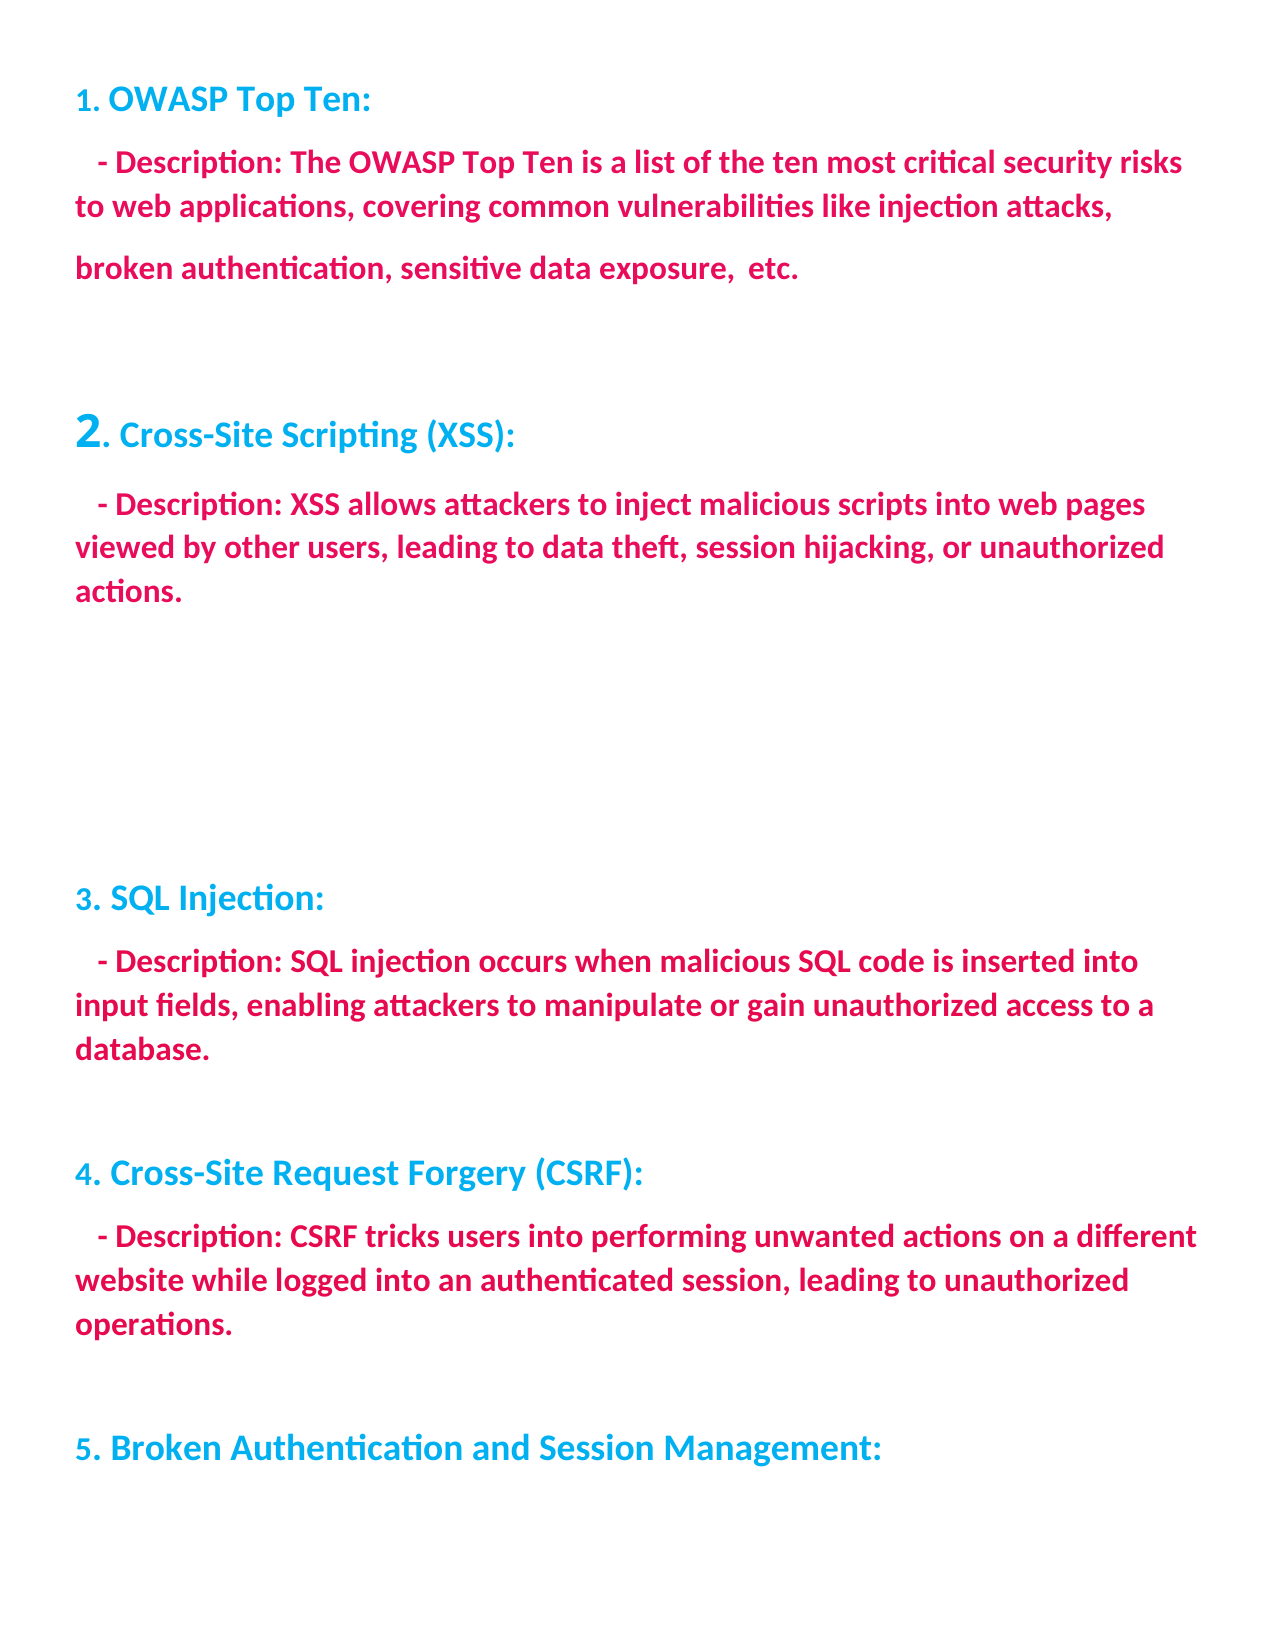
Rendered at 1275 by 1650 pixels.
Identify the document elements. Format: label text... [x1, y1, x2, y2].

text - Description: SQL injection occurs when malicious SQL code is inserted into input fields, enabling attackers to manipulate or gain unauthorized access to a database. [75, 940, 1200, 1068]
text 3. SQL Injection: [75, 874, 1200, 919]
text 4. Cross-Site Request Forgery (CSRF): [75, 1149, 1200, 1195]
text 5. Broken Authentication and Session Management: [75, 1424, 1200, 1470]
text - Description: CSRF tricks users into performing unwanted actions on a different website while logged into an authenticated session, leading to unauthorized operations. [75, 1215, 1200, 1344]
text 1. OWASP Top Ten: [75, 75, 1200, 121]
text 2. Cross-Site Scripting (XSS): [75, 399, 1200, 461]
text - Description: XSS allows attackers to inject malicious scripts into web pages viewed by other users, leading to data theft, session hijacking, or unauthorized actions. [75, 483, 1200, 611]
text - Description: The OWASP Top Ten is a list of the ten most critical security risks to web applications, covering common vulnerabilities like injection attacks, broken authentication, sensitive data exposure, etc. [75, 141, 1200, 293]
